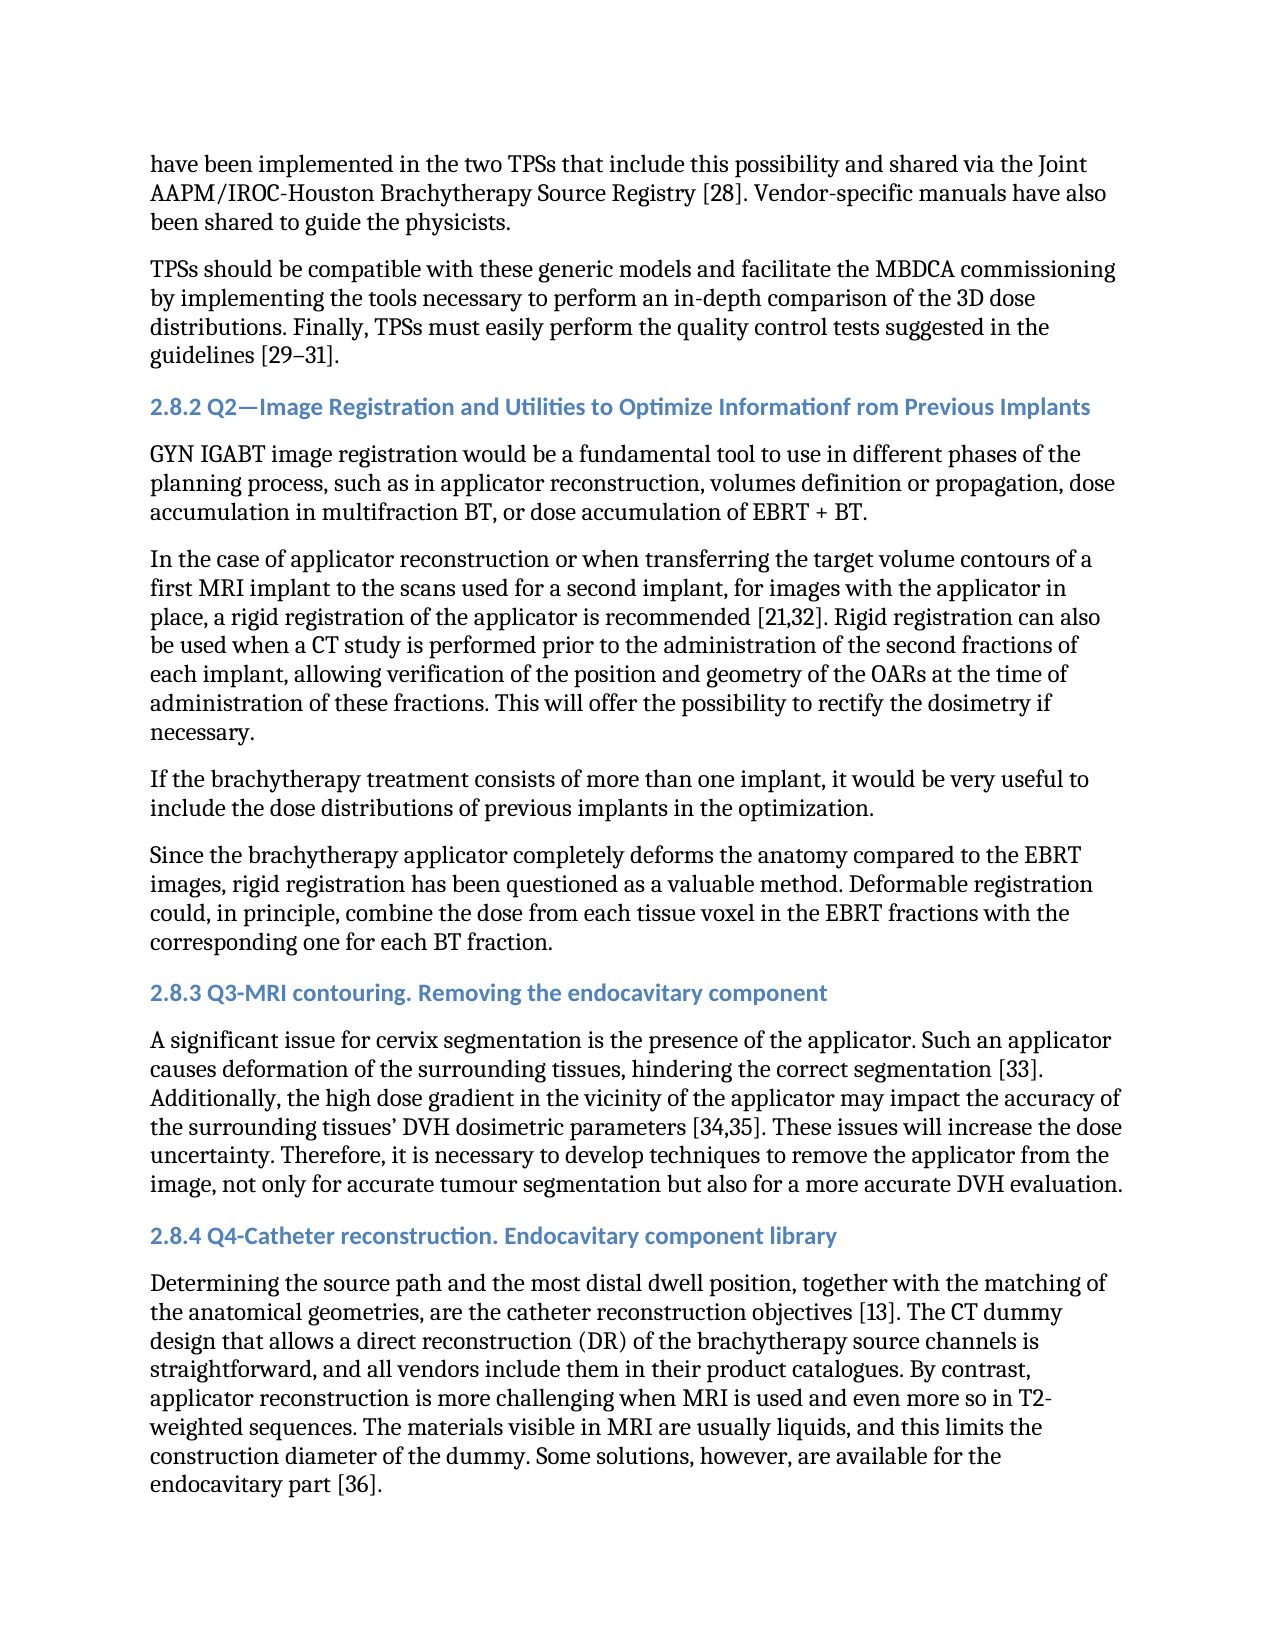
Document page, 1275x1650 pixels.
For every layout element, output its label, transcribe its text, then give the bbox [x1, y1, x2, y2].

text Determining the source path and the most distal dwell position, together with the matching of the anatomical geometries, are the catheter reconstruction objectives [13]. The CT dummy design that allows a direct reconstruction (DR) of the brachytherapy source channels is straightforward, and all vendors include them in their product catalogues. By contrast, applicator reconstruction is more challenging when MRI is used and even more so in T2-weighted sequences. The materials visible in MRI are usually liquids, and this limits the construction diameter of the dummy. Some solutions, however, are available for the endocavitary part [36]. [150, 1269, 1125, 1499]
text TPSs should be compatible with these generic models and facilitate the MBDCA commissioning by implementing the tools necessary to perform an in-depth comparison of the 3D dose distributions. Finally, TPSs must easily perform the quality control tests suggested in the guidelines [29–31]. [150, 255, 1125, 370]
text GYN IGABT image registration would be a fundamental tool to use in different phases of the planning process, such as in applicator reconstruction, volumes definition or propagation, dose accumulation in multifraction BT, or dose accumulation of EBRT + BT. [150, 440, 1125, 526]
subtitle 2.8.2 Q2—Image Registration and Utilities to Optimize Informationf rom Previous Implants [150, 391, 1125, 421]
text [150, 150, 1125, 236]
subtitle 2.8.4 Q4-Catheter reconstruction. Endocavitary component library [150, 1220, 1125, 1250]
text If the brachytherapy treatment consists of more than one implant, it would be very useful to include the dose distributions of previous implants in the optimization. [150, 765, 1125, 823]
text A significant issue for cervix segmentation is the presence of the applicator. Such an applicator causes deformation of the surrounding tissues, hindering the correct segmentation [33]. Additionally, the high dose gradient in the vicinity of the applicator may impact the accuracy of the surrounding tissues’ DVH dosimetric parameters [34,35]. These issues will increase the dose uncertainty. Therefore, it is necessary to develop techniques to remove the applicator from the image, not only for accurate tumour segmentation but also for a more accurate DVH evaluation. [150, 1026, 1125, 1199]
text In the case of applicator reconstruction or when transferring the target volume contours of a first MRI implant to the scans used for a second implant, for images with the applicator in place, a rigid registration of the applicator is recommended [21,32]. Rigid registration can also be used when a CT study is performed prior to the administration of the second fractions of each implant, allowing verification of the position and geometry of the OARs at the time of administration of these fractions. This will offer the possibility to rectify the dosimetry if necessary. [150, 545, 1125, 746]
text Since the brachytherapy applicator completely deforms the anatomy compared to the EBRT images, rigid registration has been questioned as a valuable method. Deformable registration could, in principle, combine the dose from each tissue voxel in the EBRT fractions with the corresponding one for each BT fraction. [150, 841, 1125, 956]
subtitle 2.8.3 Q3-MRI contouring. Removing the endocavitary component [150, 977, 1125, 1008]
